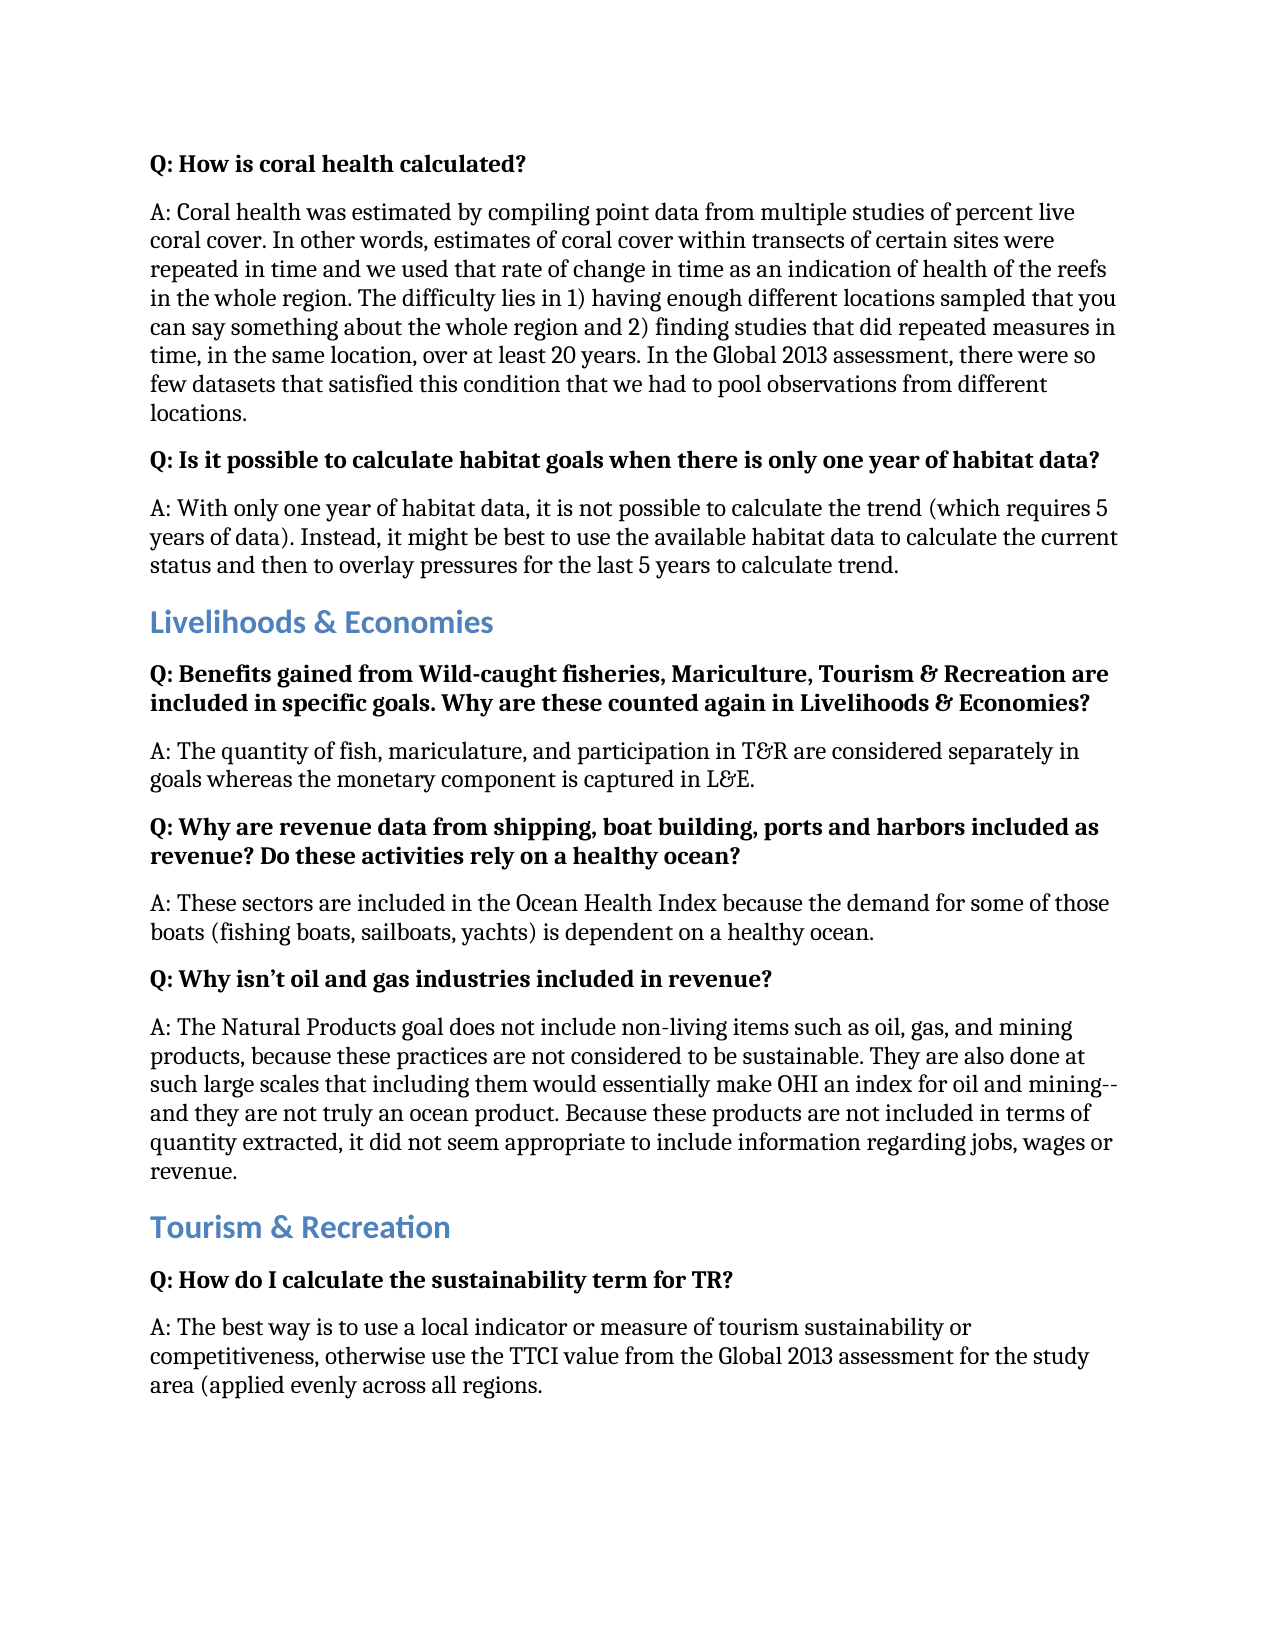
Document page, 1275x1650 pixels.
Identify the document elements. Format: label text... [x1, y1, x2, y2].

text A: The best way is to use a local indicator or measure of tourism sustainability or competitiveness, otherwise use the TTCI value from the Global 2013 assessment for the study area (applied evenly across all regions. [150, 1313, 1125, 1399]
text Q: Is it possible to calculate habitat goals when there is only one year of habitat data? [150, 446, 1125, 475]
subtitle Livelihoods & Economies [150, 601, 1125, 642]
text Q: How is coral health calculated? [150, 150, 1125, 179]
text A: With only one year of habitat data, it is not possible to calculate the trend (which requires 5 years of data). Instead, it might be best to use the available habitat data to calculate the current status and then to overlay pressures for the last 5 years to calculate trend. [150, 494, 1125, 580]
text Q: Benefits gained from Wild-caught fisheries, Mariculture, Tourism & Recreation are included in specific goals. Why are these counted again in Livelihoods & Economies? [150, 660, 1125, 718]
text A: The Natural Products goal does not include non-living items such as oil, gas, and mining products, because these practices are not considered to be sustainable. They are also done at such large scales that including them would essentially make OHI an index for oil and mining--and they are not truly an ocean product. Because these products are not included in terms of quantity extracted, it did not seem appropriate to include information regarding jobs, wages or revenue. [150, 1013, 1125, 1185]
text A: Coral health was estimated by compiling point data from multiple studies of percent live coral cover. In other words, estimates of coral cover within transects of certain sites were repeated in time and we used that rate of change in time as an indication of health of the reefs in the whole region. The difficulty lies in 1) having enough different locations sampled that you can say something about the whole region and 2) finding studies that did repeated measures in time, in the same location, over at least 20 years. In the Global 2013 assessment, there were so few datasets that satisfied this condition that we had to pool observations from different locations. [150, 197, 1125, 427]
text Q: Why isn’t oil and gas industries included in revenue? [150, 965, 1125, 994]
subtitle Tourism & Recreation [150, 1206, 1125, 1247]
text Q: How do I calculate the sustainability term for TR? [150, 1266, 1125, 1294]
text A: The quantity of fish, mariculature, and participation in T&R are considered separately in goals whereas the monetary component is captured in L&E. [150, 737, 1125, 794]
text Q: Why are revenue data from shipping, boat building, ports and harbors included as revenue? Do these activities rely on a healthy ocean? [150, 813, 1125, 870]
text A: These sectors are included in the Ocean Health Index because the demand for some of those boats (fishing boats, sailboats, yachts) is dependent on a healthy ocean. [150, 889, 1125, 947]
